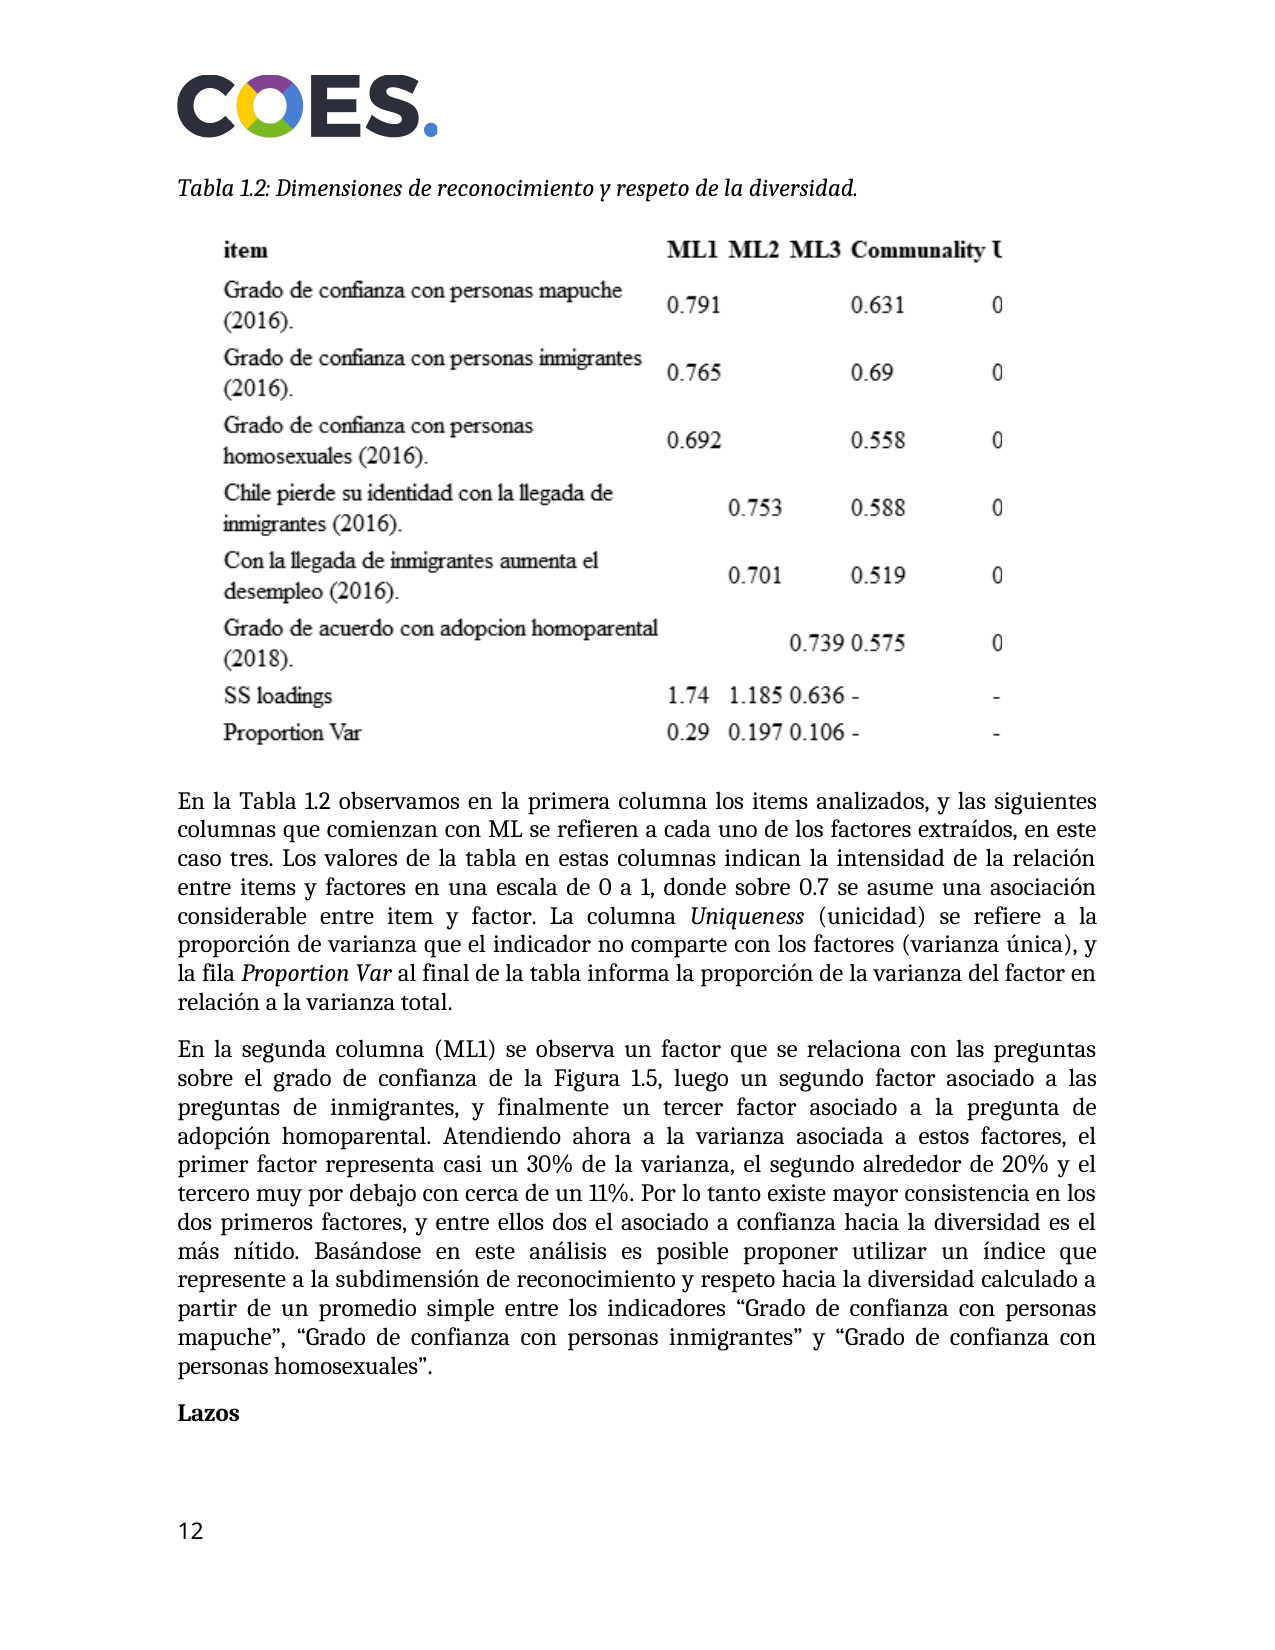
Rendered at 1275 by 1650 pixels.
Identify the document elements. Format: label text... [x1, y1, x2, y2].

text Lazos [177, 1399, 1098, 1428]
text Tabla 1.2: Dimensiones de reconocimiento y respeto de la diversidad. [177, 174, 1098, 203]
picture [177, 75, 438, 146]
text En la Tabla 1.2 observamos en la primera columna los items analizados, y las siguientes columnas que comienzan con ML se refieren a cada uno de los factores extraídos, en este caso tres. Los valores de la tabla en estas columnas indican la intensidad de la relación entre items y factores en una escala de 0 a 1, donde sobre 0.7 se asume una asociación considerable entre item y factor. La columna Uniqueness (unicidad) se refiere a la proporción de varianza que el indicador no comparte con los factores (varianza única), y la fila Proportion Var al final de la tabla informa la proporción de la varianza del factor en relación a la varianza total. [177, 787, 1098, 1017]
text En la segunda columna (ML1) se observa un factor que se relaciona con las preguntas sobre el grado de confianza de la Figura 1.5, luego un segundo factor asociado a las preguntas de inmigrantes, y finalmente un tercer factor asociado a la pregunta de adopción homoparental. Atendiendo ahora a la varianza asociada a estos factores, el primer factor representa casi un 30% de la varianza, el segundo alrededor de 20% y el tercero muy por debajo con cerca de un 11%. Por lo tanto existe mayor consistencia en los dos primeros factores, y entre ellos dos el asociado a confianza hacia la diversidad es el más nítido. Basándose en este análisis es posible proponer utilizar un índice que represente a la subdimensión de reconocimiento y respeto hacia la diversidad calculado a partir de un promedio simple entre los indicadores “Grado de confianza con personas mapuche”, “Grado de confianza con personas inmigrantes” y “Grado de confianza con personas homosexuales”. [177, 1035, 1098, 1380]
picture [207, 219, 1003, 765]
table_header [177, 215, 1002, 768]
